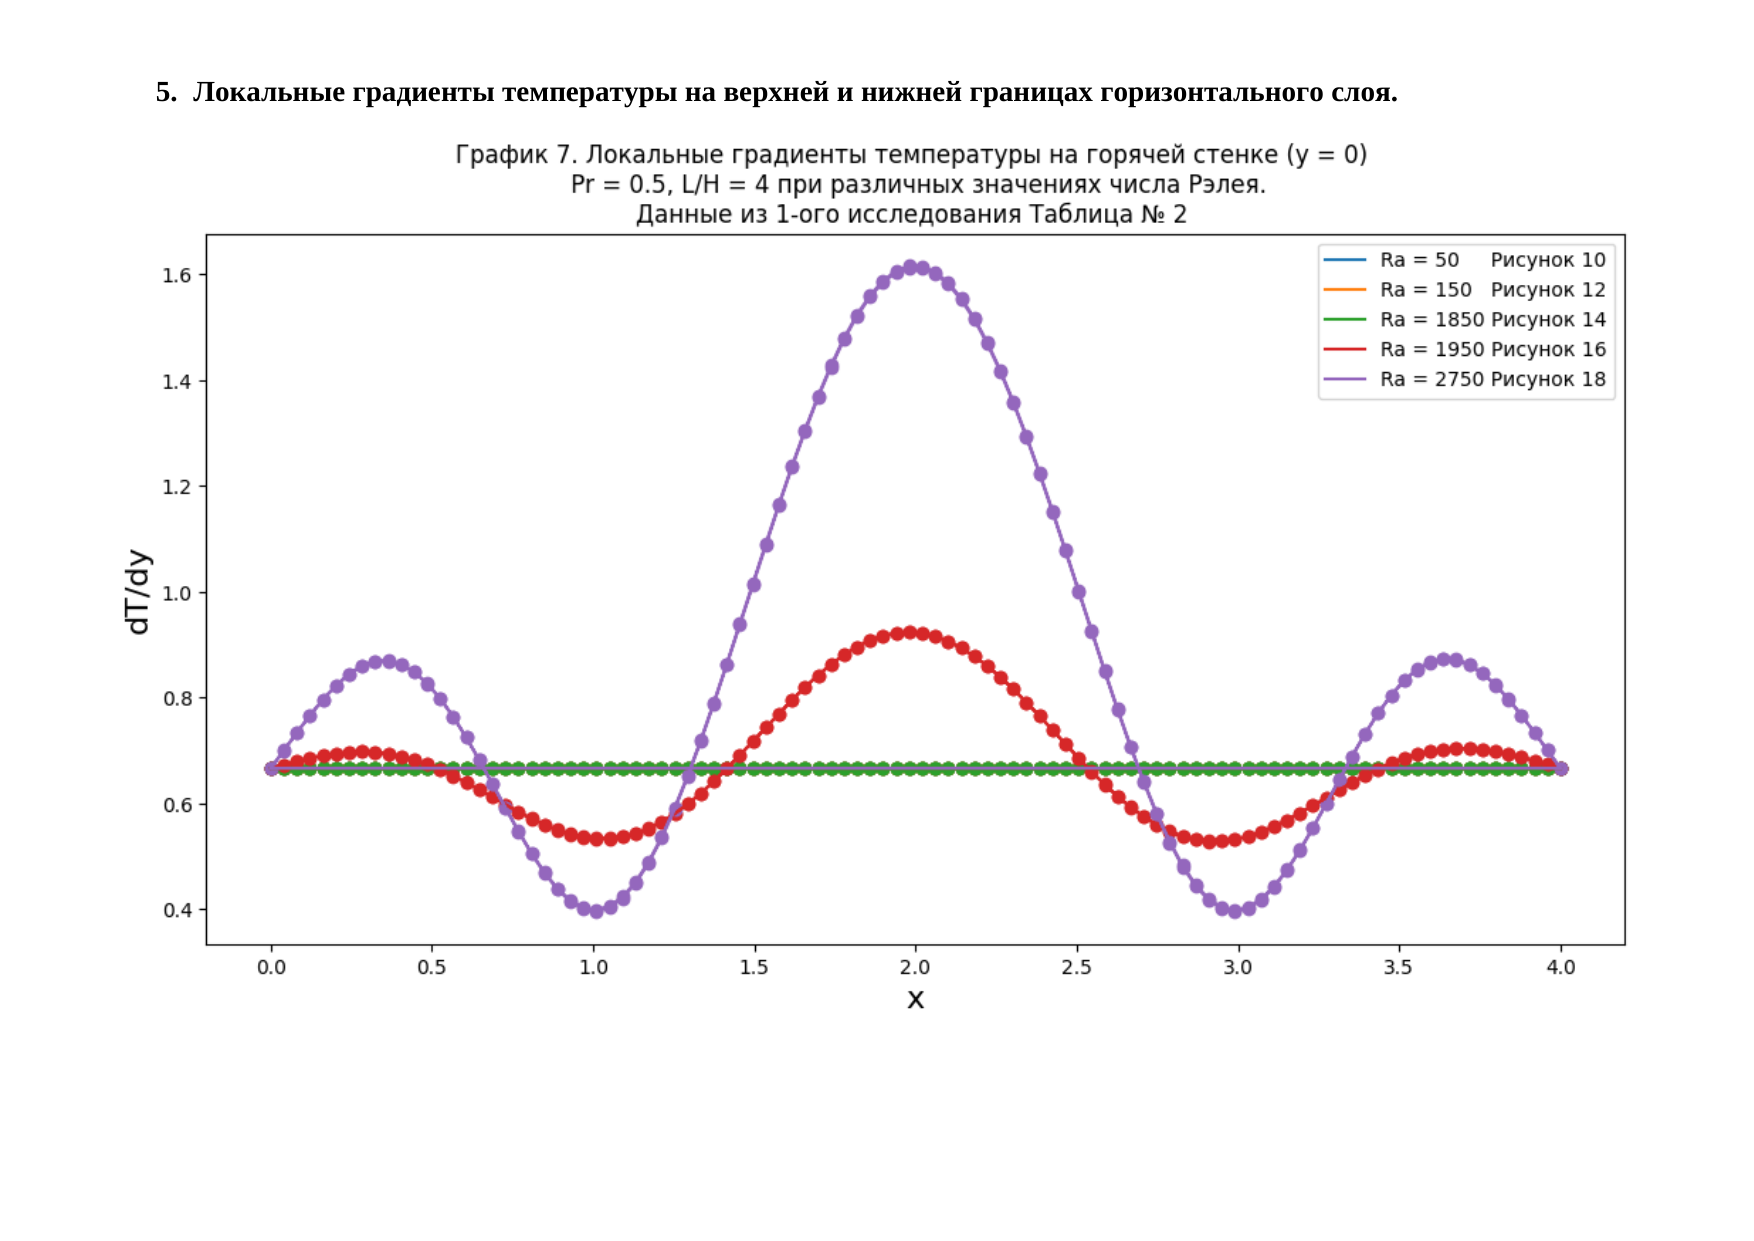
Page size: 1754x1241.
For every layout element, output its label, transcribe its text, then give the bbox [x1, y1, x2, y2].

list Локальные градиенты температуры на верхней и нижней границах горизонтального слоя. [156, 74, 1636, 107]
picture [118, 132, 1636, 1024]
